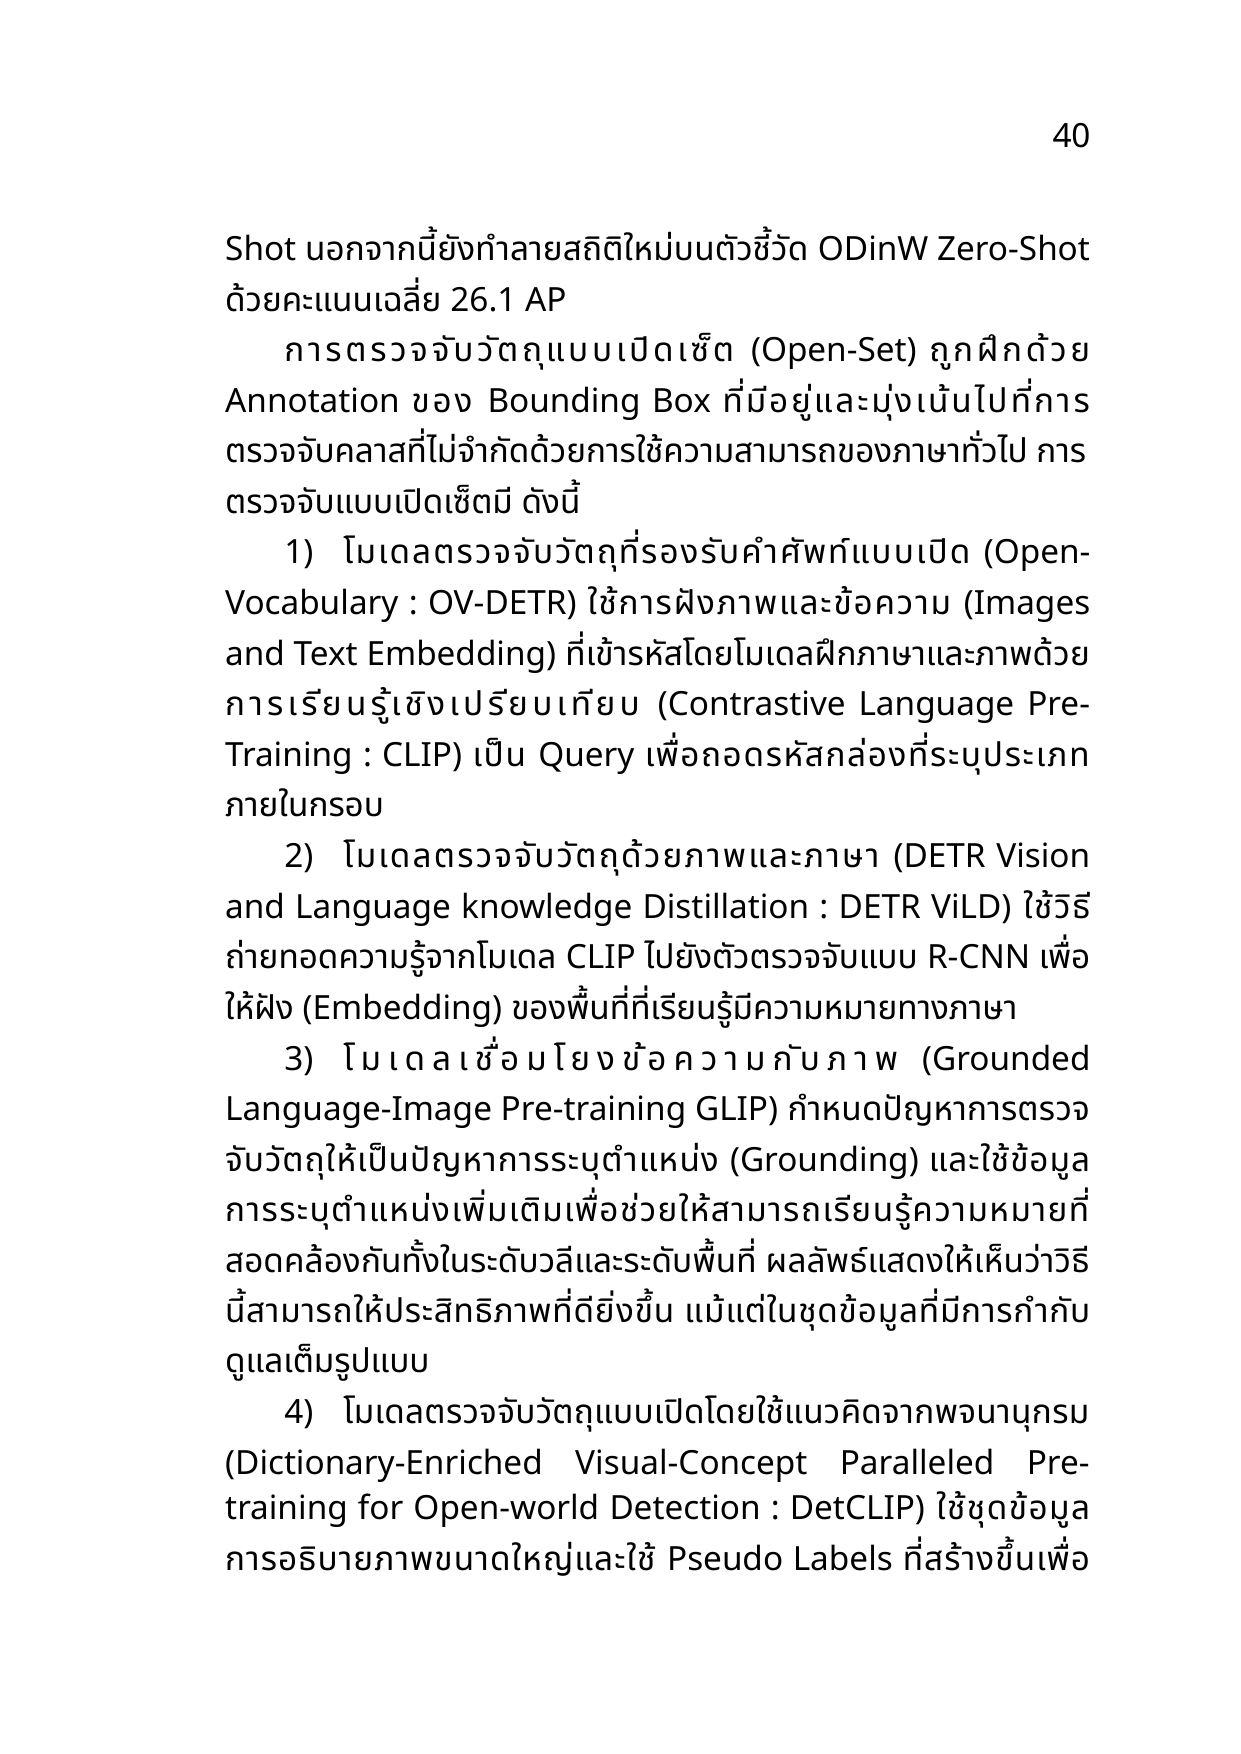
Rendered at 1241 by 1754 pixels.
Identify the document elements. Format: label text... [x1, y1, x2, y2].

text 2) โมเดลตรวจจับวัตถุด้วยภาพและภาษา (DETR Vision and Language knowledge Distillation : DETR ViLD) ใช้วิธีถ่ายทอดความรู้จากโมเดล CLIP ไปยังตัวตรวจจับแบบ R-CNN เพื่อให้ฝัง (Embedding) ของพื้นที่ที่เรียนรู้มีความหมายทางภาษา [225, 832, 1090, 1034]
text การตรวจจับวัตถุแบบเปิดเซ็ต (Open-Set) ถูกฝึกด้วย Annotation ของ Bounding Box ที่มีอยู่และมุ่งเน้นไปที่การตรวจจับคลาสที่ไม่จำกัดด้วยการใช้ความสามารถของภาษาทั่วไป การตรวจจับแบบเปิดเซ็ตมี ดังนี้ [225, 326, 1090, 528]
text 1) โมเดลตรวจจับวัตถุที่รองรับคำศัพท์แบบเปิด (Open-Vocabulary : OV-DETR) ใช้การฝังภาพและข้อความ (Images and Text Embedding) ที่เข้ารหัสโดยโมเดลฝึกภาษาและภาพด้วยการเรียนรู้เชิงเปรียบเทียบ (Contrastive Language Pre-Training : CLIP) เป็น Query เพื่อถอดรหัสกล่องที่ระบุประเภทภายในกรอบ [225, 528, 1090, 832]
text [225, 1388, 1090, 1585]
text 3) โมเดลเชื่อมโยงข้อความกับภาพ (Grounded Language-Image Pre-training GLIP) กำหนดปัญหาการตรวจจับวัตถุให้เป็นปัญหาการระบุตำแหน่ง (Grounding) และใช้ข้อมูลการระบุตำแหน่งเพิ่มเติมเพื่อช่วยให้สามารถเรียนรู้ความหมายที่สอดคล้องกันทั้งในระดับวลีและระดับพื้นที่ ผลลัพธ์แสดงให้เห็นว่าวิธีนี้สามารถให้ประสิทธิภาพที่ดียิ่งขึ้น แม้แต่ในชุดข้อมูลที่มีการกำกับดูแลเต็มรูปแบบ [225, 1034, 1090, 1388]
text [225, 225, 1090, 326]
